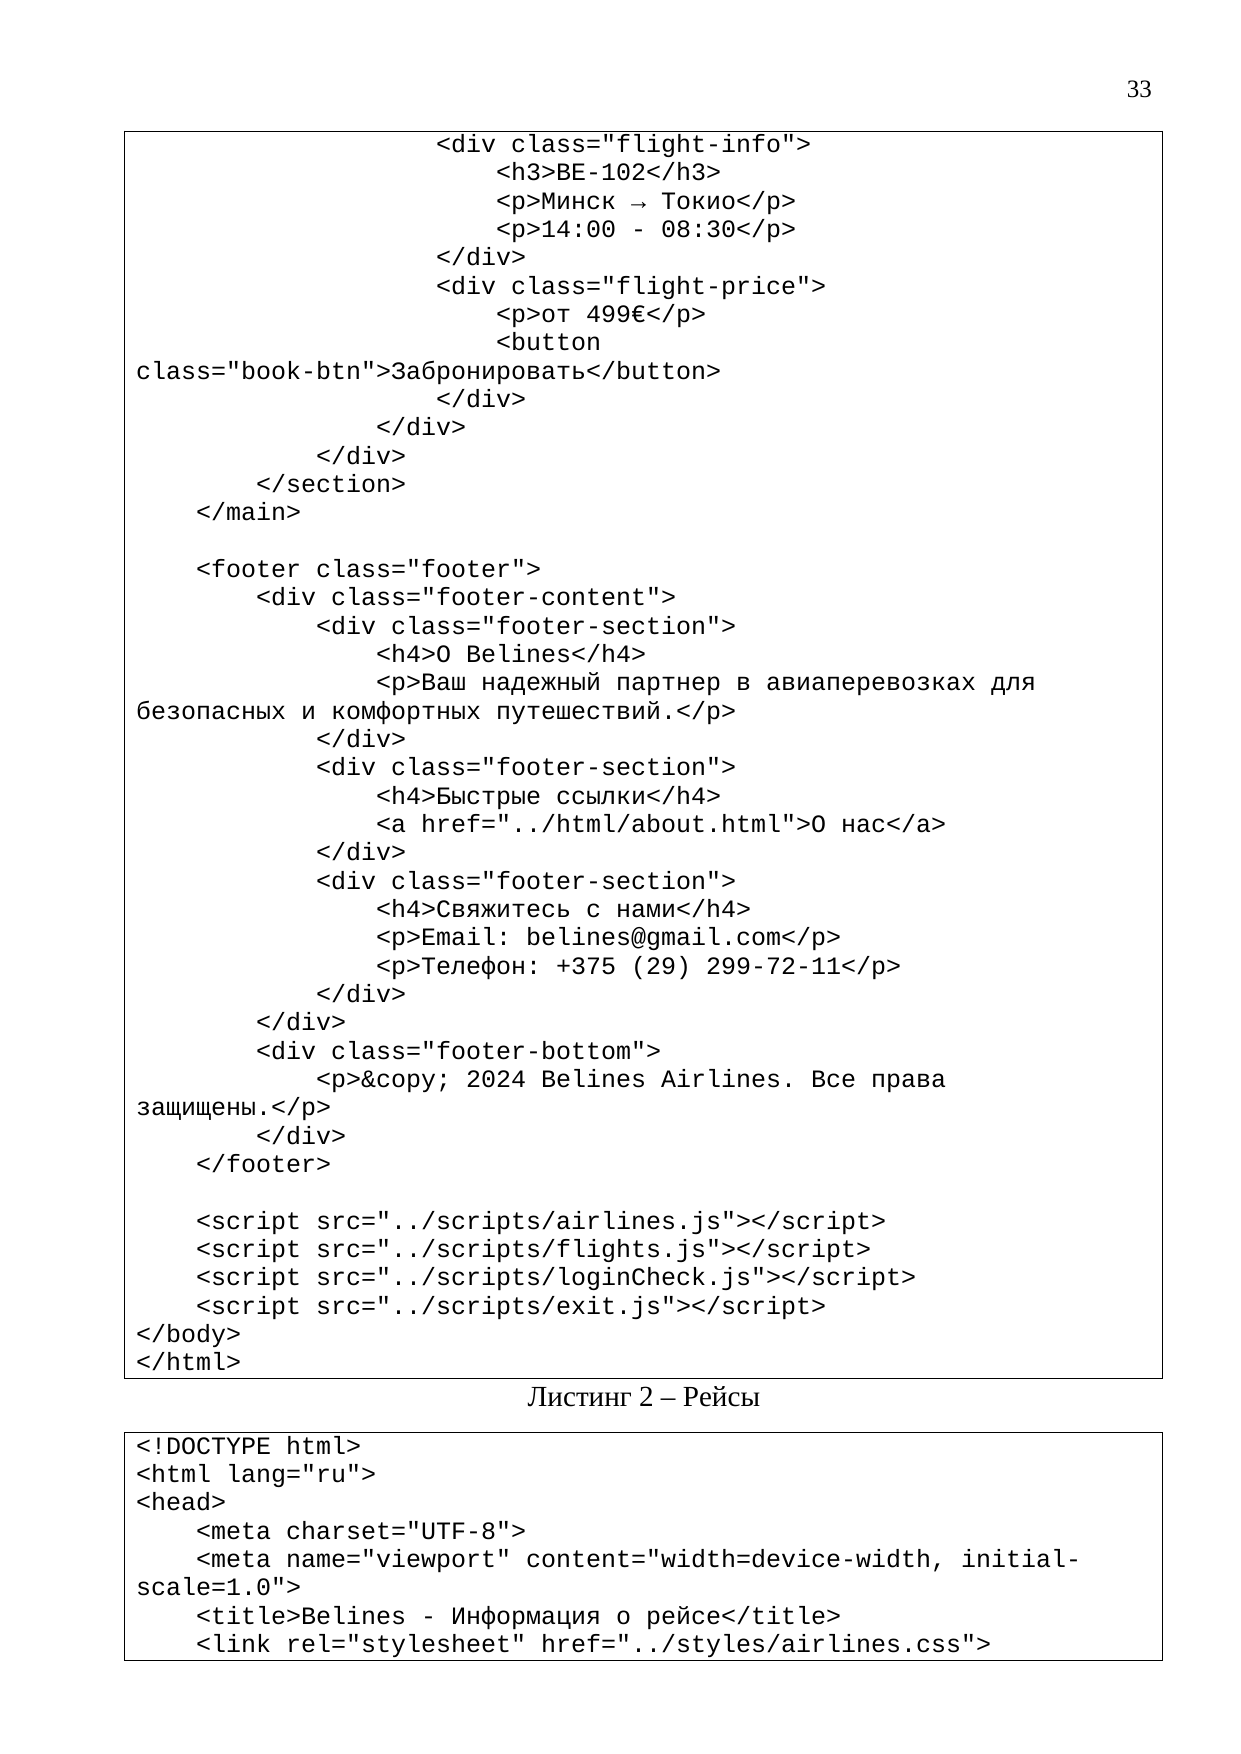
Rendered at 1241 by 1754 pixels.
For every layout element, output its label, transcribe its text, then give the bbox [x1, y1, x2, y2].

text Листинг 2 – Рейсы [136, 1379, 1152, 1413]
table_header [125, 132, 1162, 1378]
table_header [125, 1433, 1162, 1660]
